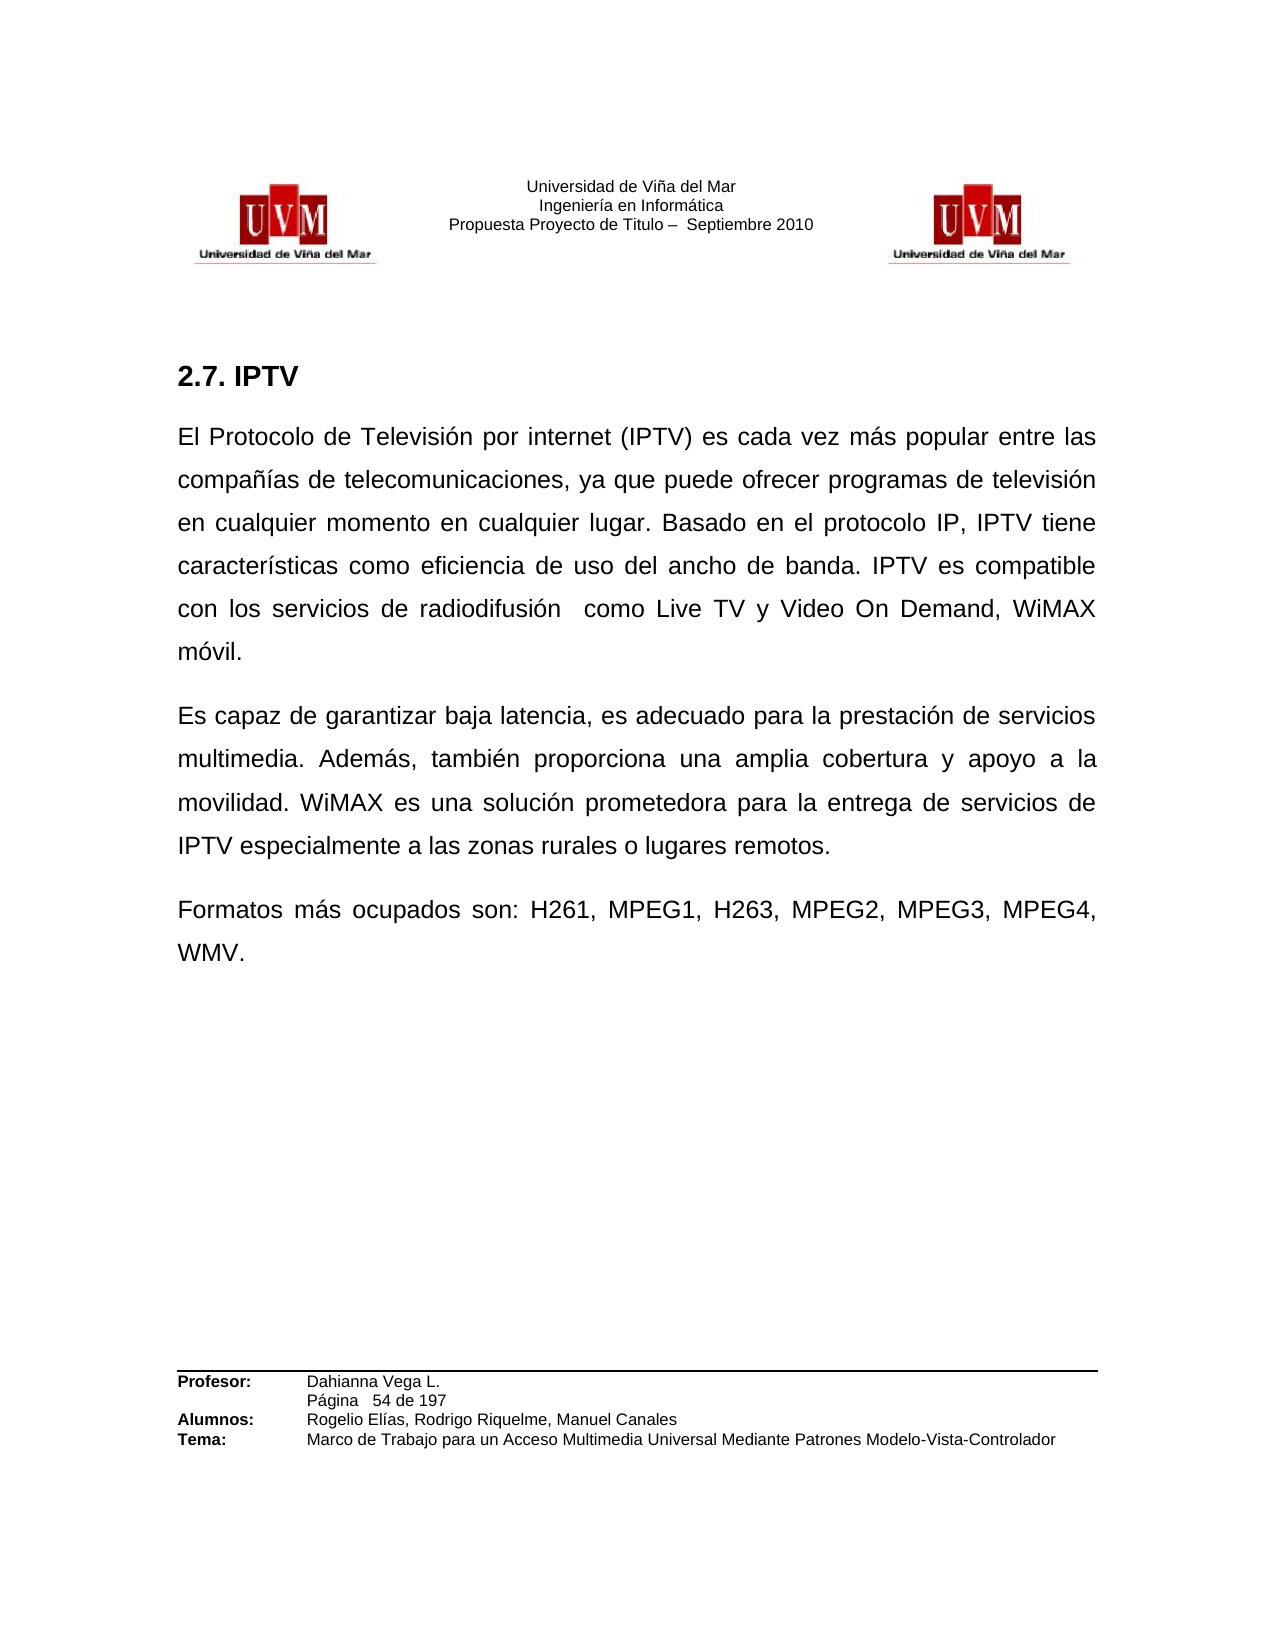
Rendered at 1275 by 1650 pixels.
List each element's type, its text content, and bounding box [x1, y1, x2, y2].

picture [871, 176, 1084, 267]
subtitle 2.7. IPTV [177, 359, 1098, 392]
picture [177, 176, 390, 267]
text Formatos más ocupados son: H261, MPEG1, H263, MPEG2, MPEG3, MPEG4, WMV. [177, 894, 1098, 966]
text Es capaz de garantizar baja latencia, es adecuado para la prestación de servicios multimedia. Además, también proporciona una amplia cobertura y apoyo a la movilidad. WiMAX es una solución prometedora para la entrega de servicios de IPTV especialmente a las zonas rurales o lugares remotos. [177, 701, 1098, 859]
text El Protocolo de Televisión por internet (IPTV) es cada vez más popular entre las compañías de telecomunicaciones, ya que puede ofrecer programas de televisión en cualquier momento en cualquier lugar. Basado en el protocolo IP, IPTV tiene características como eficiencia de uso del ancho de banda. IPTV es compatible con los servicios de radiodifusión como Live TV y Video On Demand, WiMAX móvil. [177, 422, 1098, 666]
